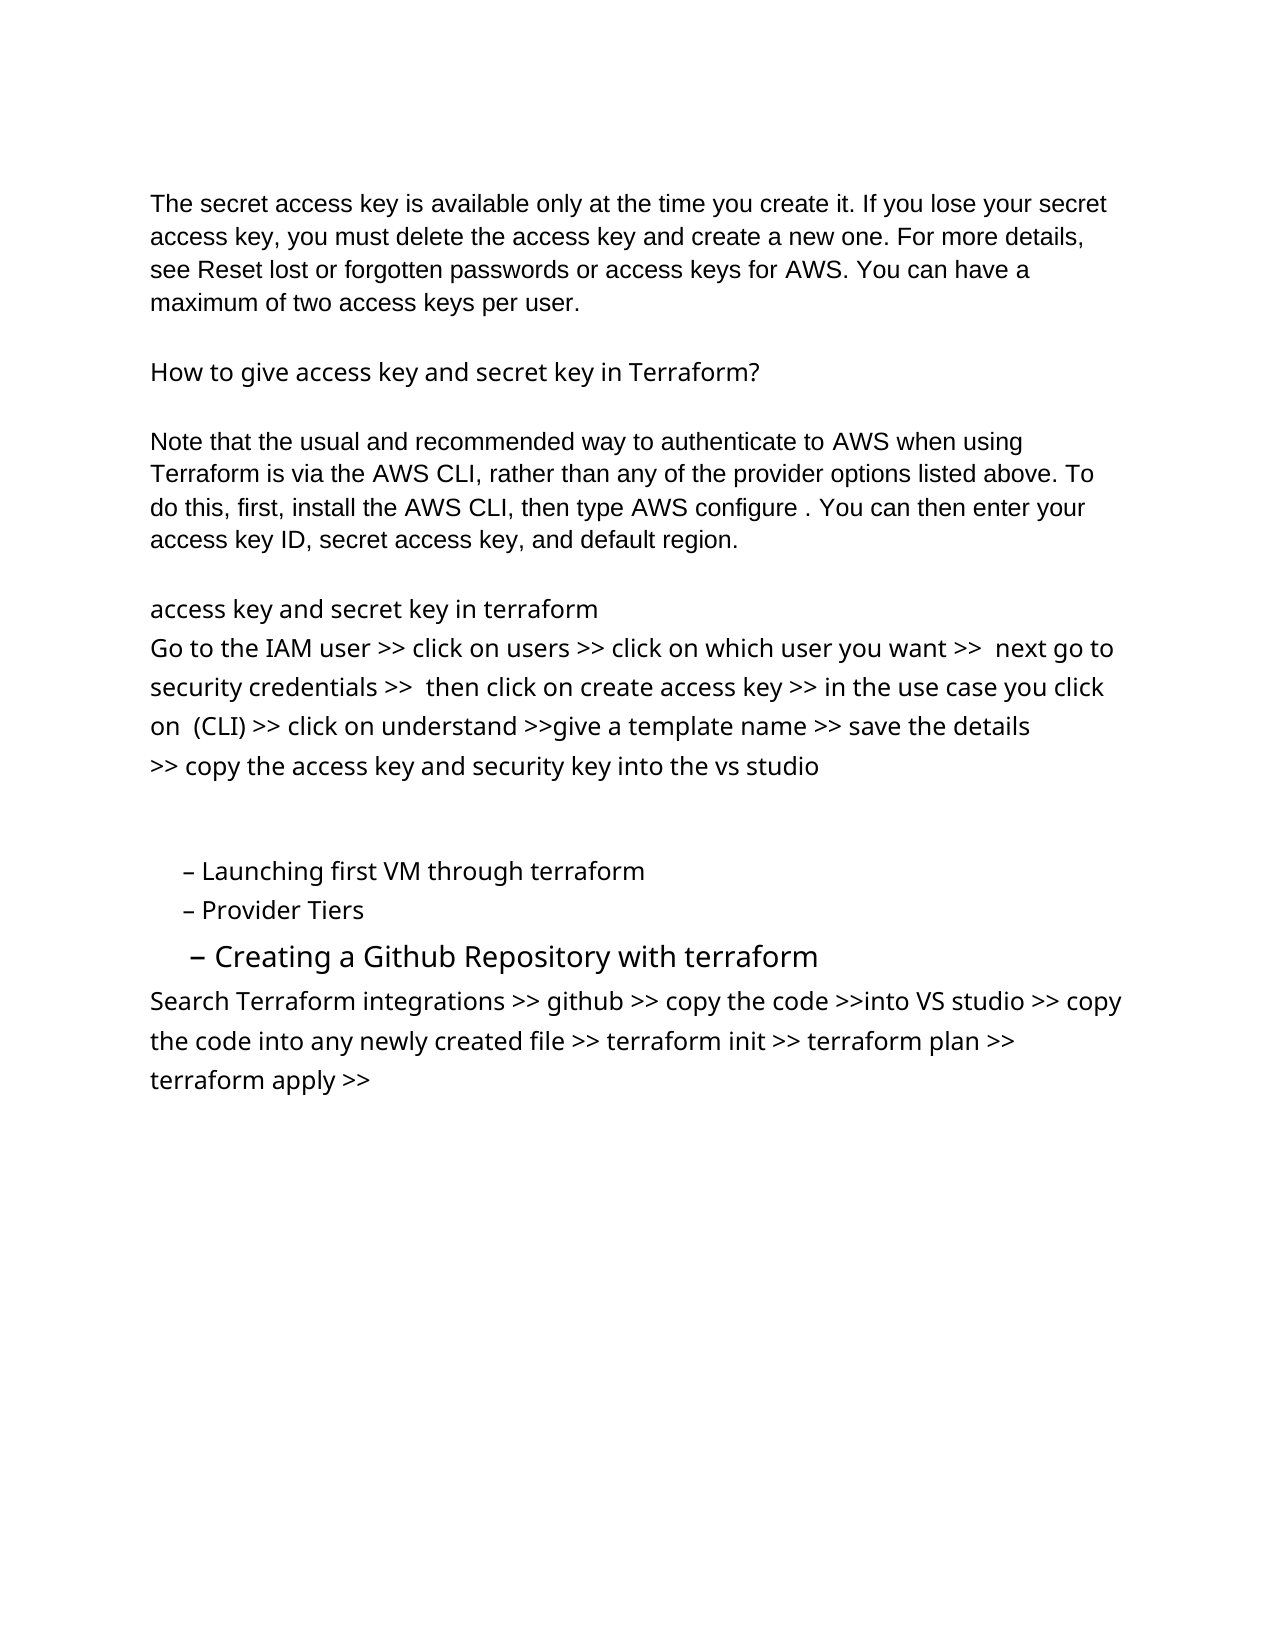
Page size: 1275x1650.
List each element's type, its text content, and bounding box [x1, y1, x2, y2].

list Search Terraform integrations >> github >> copy the code >>into VS studio >> copy the code into any newly created file >> terraform init >> terraform plan >> terraform apply >> [150, 984, 1125, 1096]
list How to give access key and secret key in Terraform? [150, 354, 1125, 388]
list Go to the IAM user >> click on users >> click on which user you want >> next go to security credentials >> then click on create access key >> in the use case you click on (CLI) >> click on understand >>give a template name >> save the details [150, 631, 1125, 743]
list Note that the usual and recommended way to authenticate to AWS when using Terraform is via the AWS CLI, rather than any of the provider options listed above. To do this, first, install the AWS CLI, then type AWS configure . You can then enter your access key ID, secret access key, and default region. [150, 426, 1125, 554]
list – Creating a Github Repository with terraform [150, 932, 1125, 977]
list – Provider Tiers [150, 893, 1125, 927]
list access key and secret key in terraform [150, 592, 1125, 626]
list – Launching first VM through terraform [150, 853, 1125, 887]
list >> copy the access key and security key into the vs studio [150, 748, 1125, 782]
list The secret access key is available only at the time you create it. If you lose your secret access key, you must delete the access key and create a new one. For more details, see Reset lost or forgotten passwords or access keys for AWS. You can have a maximum of two access keys per user. [150, 189, 1125, 317]
